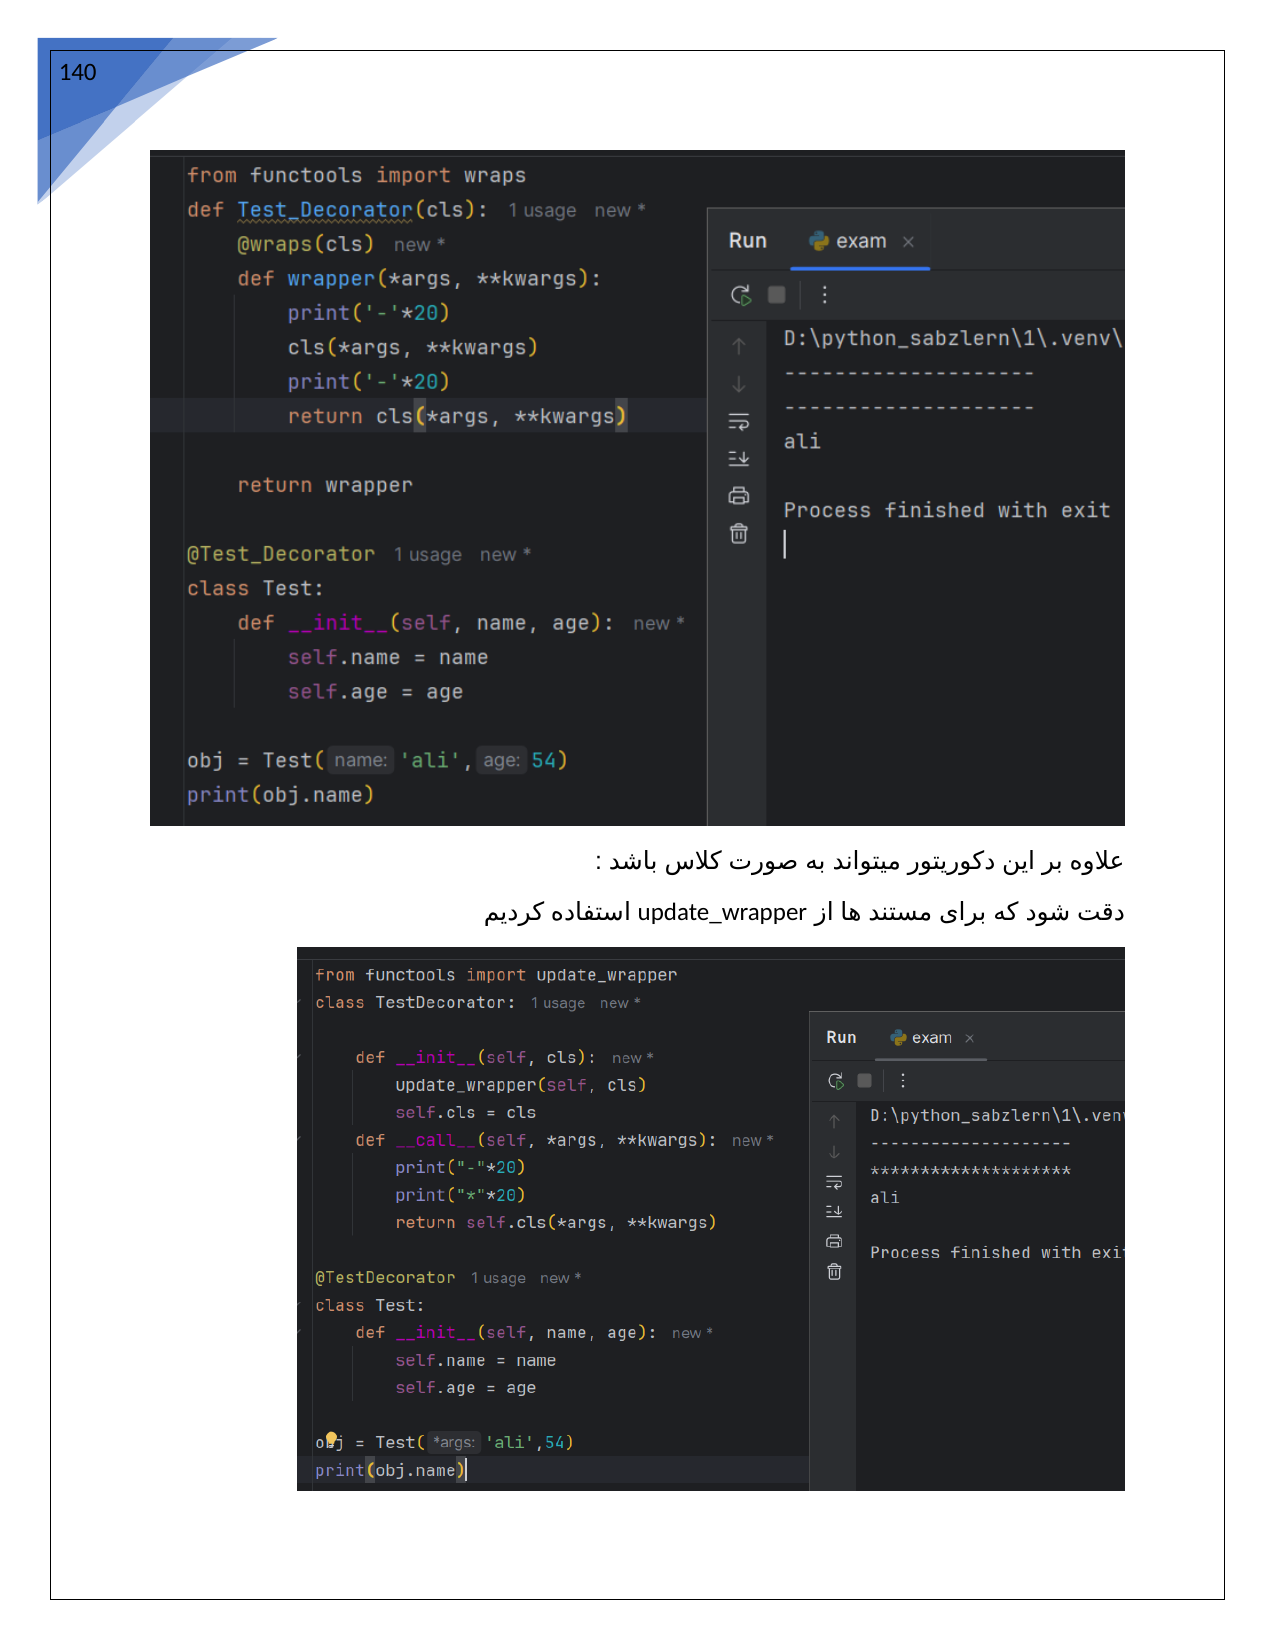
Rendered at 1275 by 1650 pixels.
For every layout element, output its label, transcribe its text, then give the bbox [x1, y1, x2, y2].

picture [51, 51, 1125, 826]
text دقت شود که برای مستند ها از update_wrapper استفاده کردیم [150, 896, 1125, 927]
picture [297, 947, 1125, 1491]
text علاوه بر این دکوریتور میتواند به صورت کلاس باشد : [150, 846, 1125, 875]
picture [37, 37, 279, 206]
